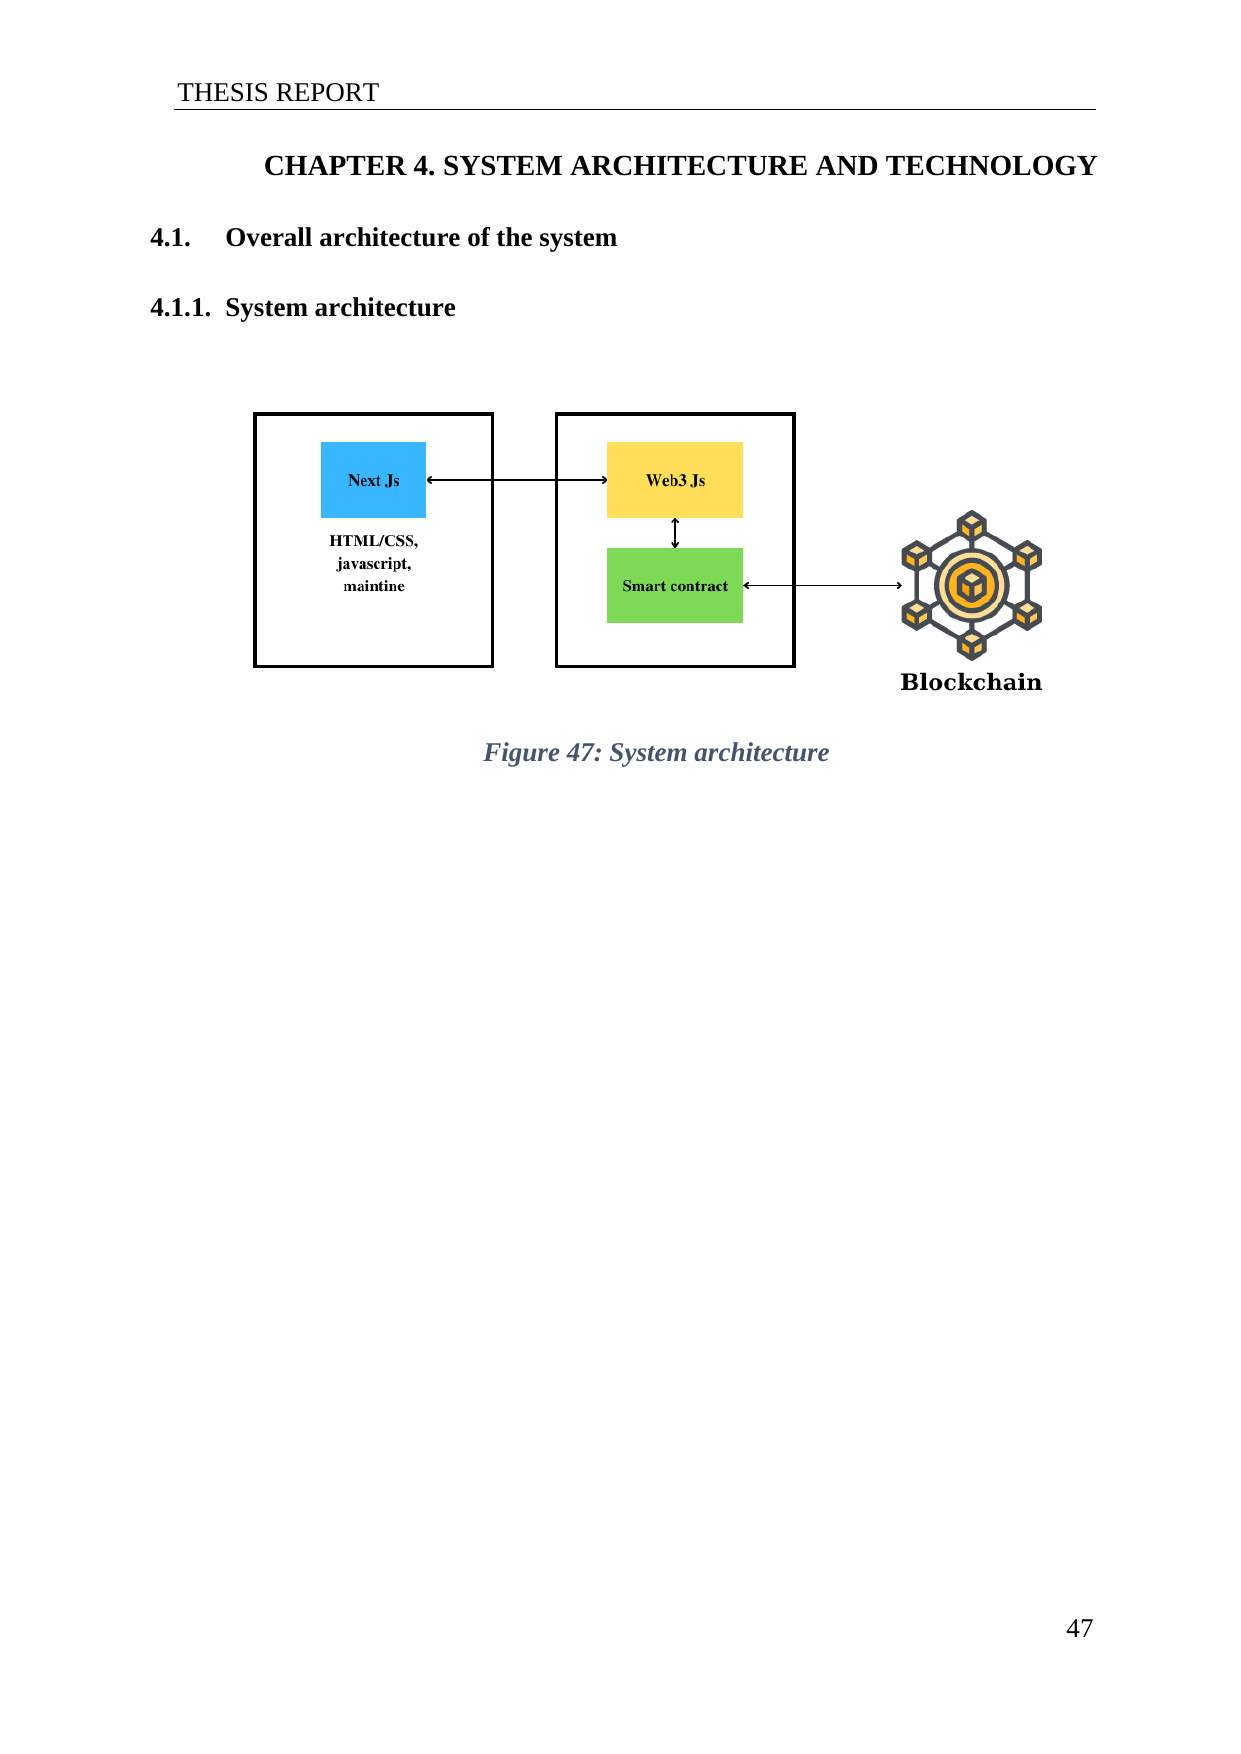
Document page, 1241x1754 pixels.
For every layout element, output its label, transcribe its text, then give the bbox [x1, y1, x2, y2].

text Figure 47: System architecture [150, 736, 1165, 767]
picture [150, 325, 1133, 732]
subtitle System architecture [150, 291, 1165, 322]
subtitle Overall architecture of the system [150, 221, 1165, 252]
subtitle CHAPTER 4. SYSTEM ARCHITECTURE AND TECHNOLOGY [197, 148, 1165, 181]
